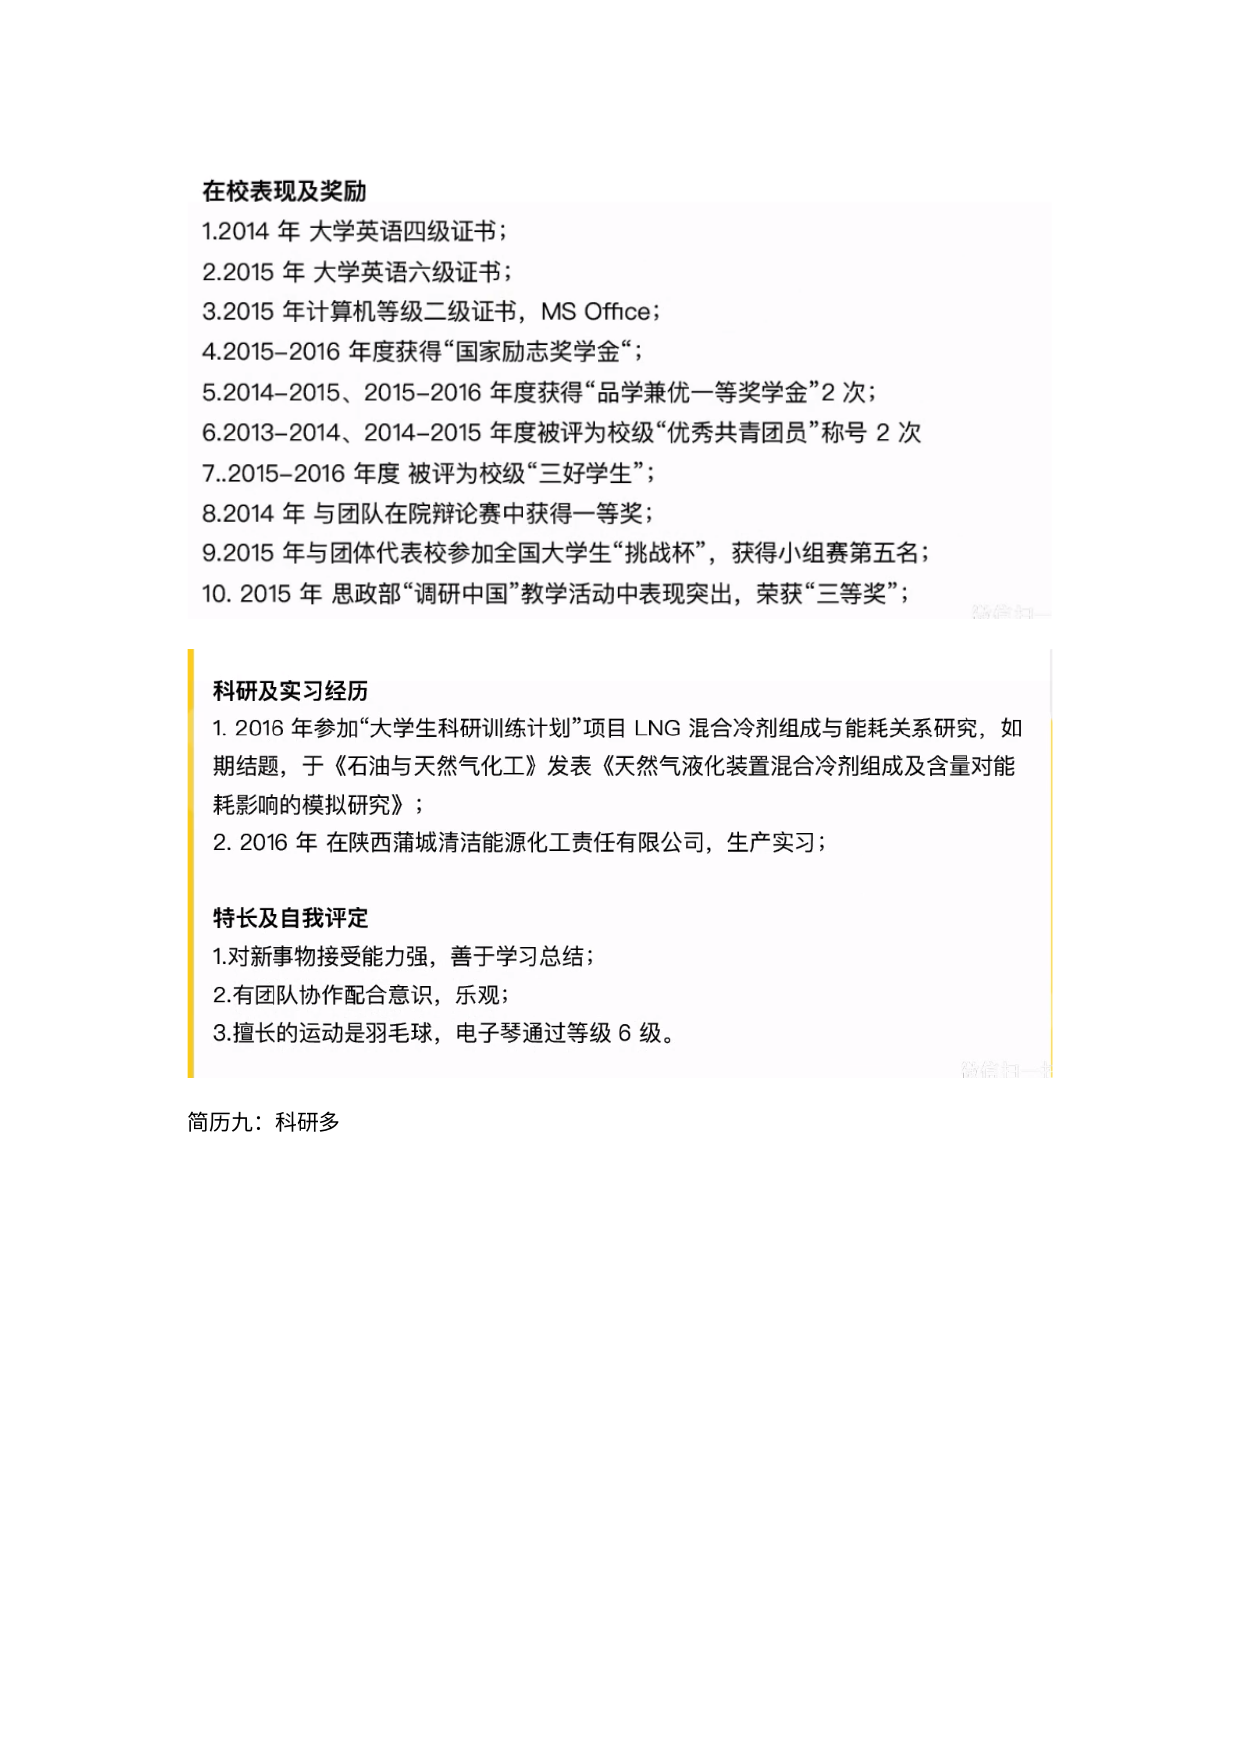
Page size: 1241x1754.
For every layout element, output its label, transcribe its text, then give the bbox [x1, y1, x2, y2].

picture [187, 649, 1053, 1078]
picture [187, 162, 1052, 619]
list 简历九：科研多 [187, 1104, 1053, 1137]
